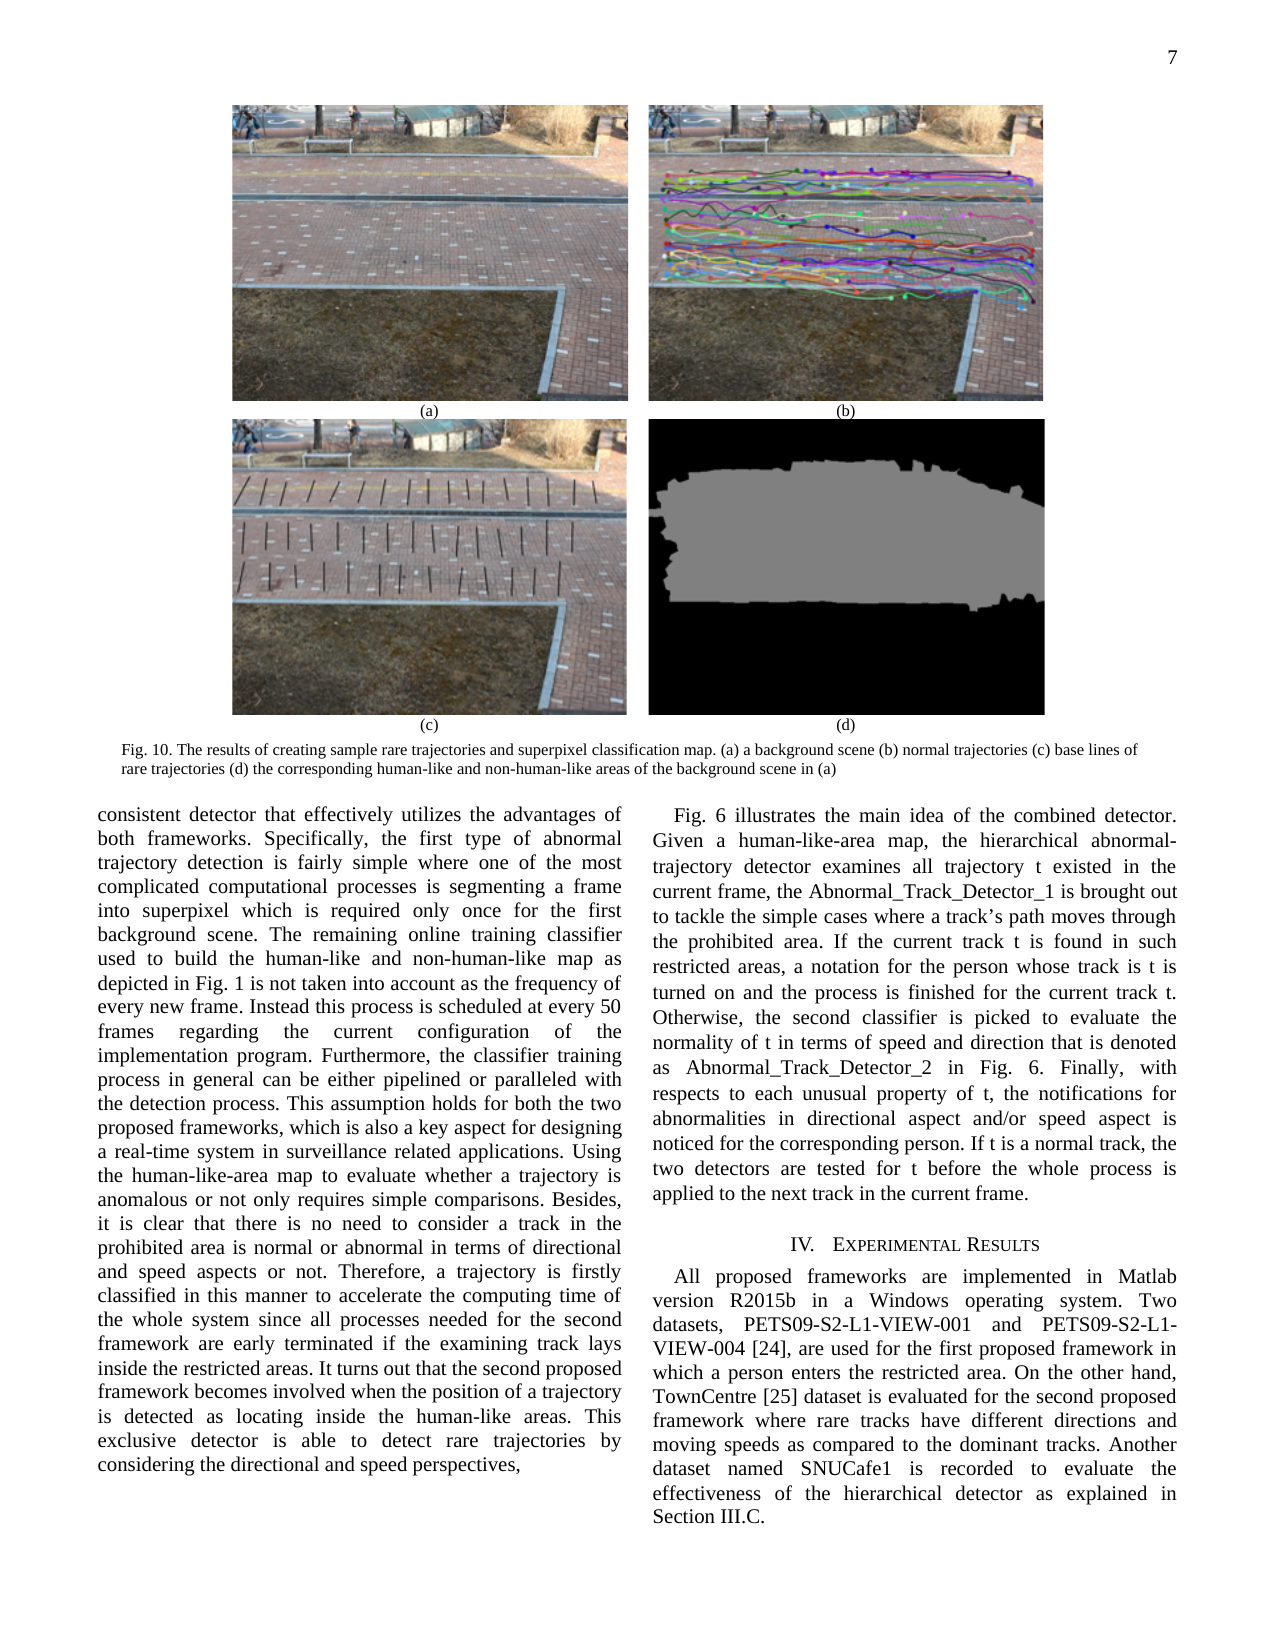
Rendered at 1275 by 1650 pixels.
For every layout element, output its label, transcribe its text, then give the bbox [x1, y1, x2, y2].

picture [232, 105, 629, 401]
subtitle Experimental Results [652, 1231, 1177, 1256]
text All proposed frameworks are implemented in Matlab version R2015b in a Windows operating system. Two datasets, PETS09-S2-L1-VIEW-001 and PETS09-S2-L1-VIEW-004 [24], are used for the first proposed framework in which a person enters the restricted area. On the other hand, TownCentre [25] dataset is evaluated for the second proposed framework where rare tracks have different directions and moving speeds as compared to the dominant tracks. Another dataset named SNUCafe1 is recorded to evaluate the effectiveness of the hierarchical detector as explained in Section III.C. [652, 1264, 1177, 1528]
picture [648, 419, 1045, 715]
picture [648, 105, 1044, 401]
picture [232, 419, 627, 715]
